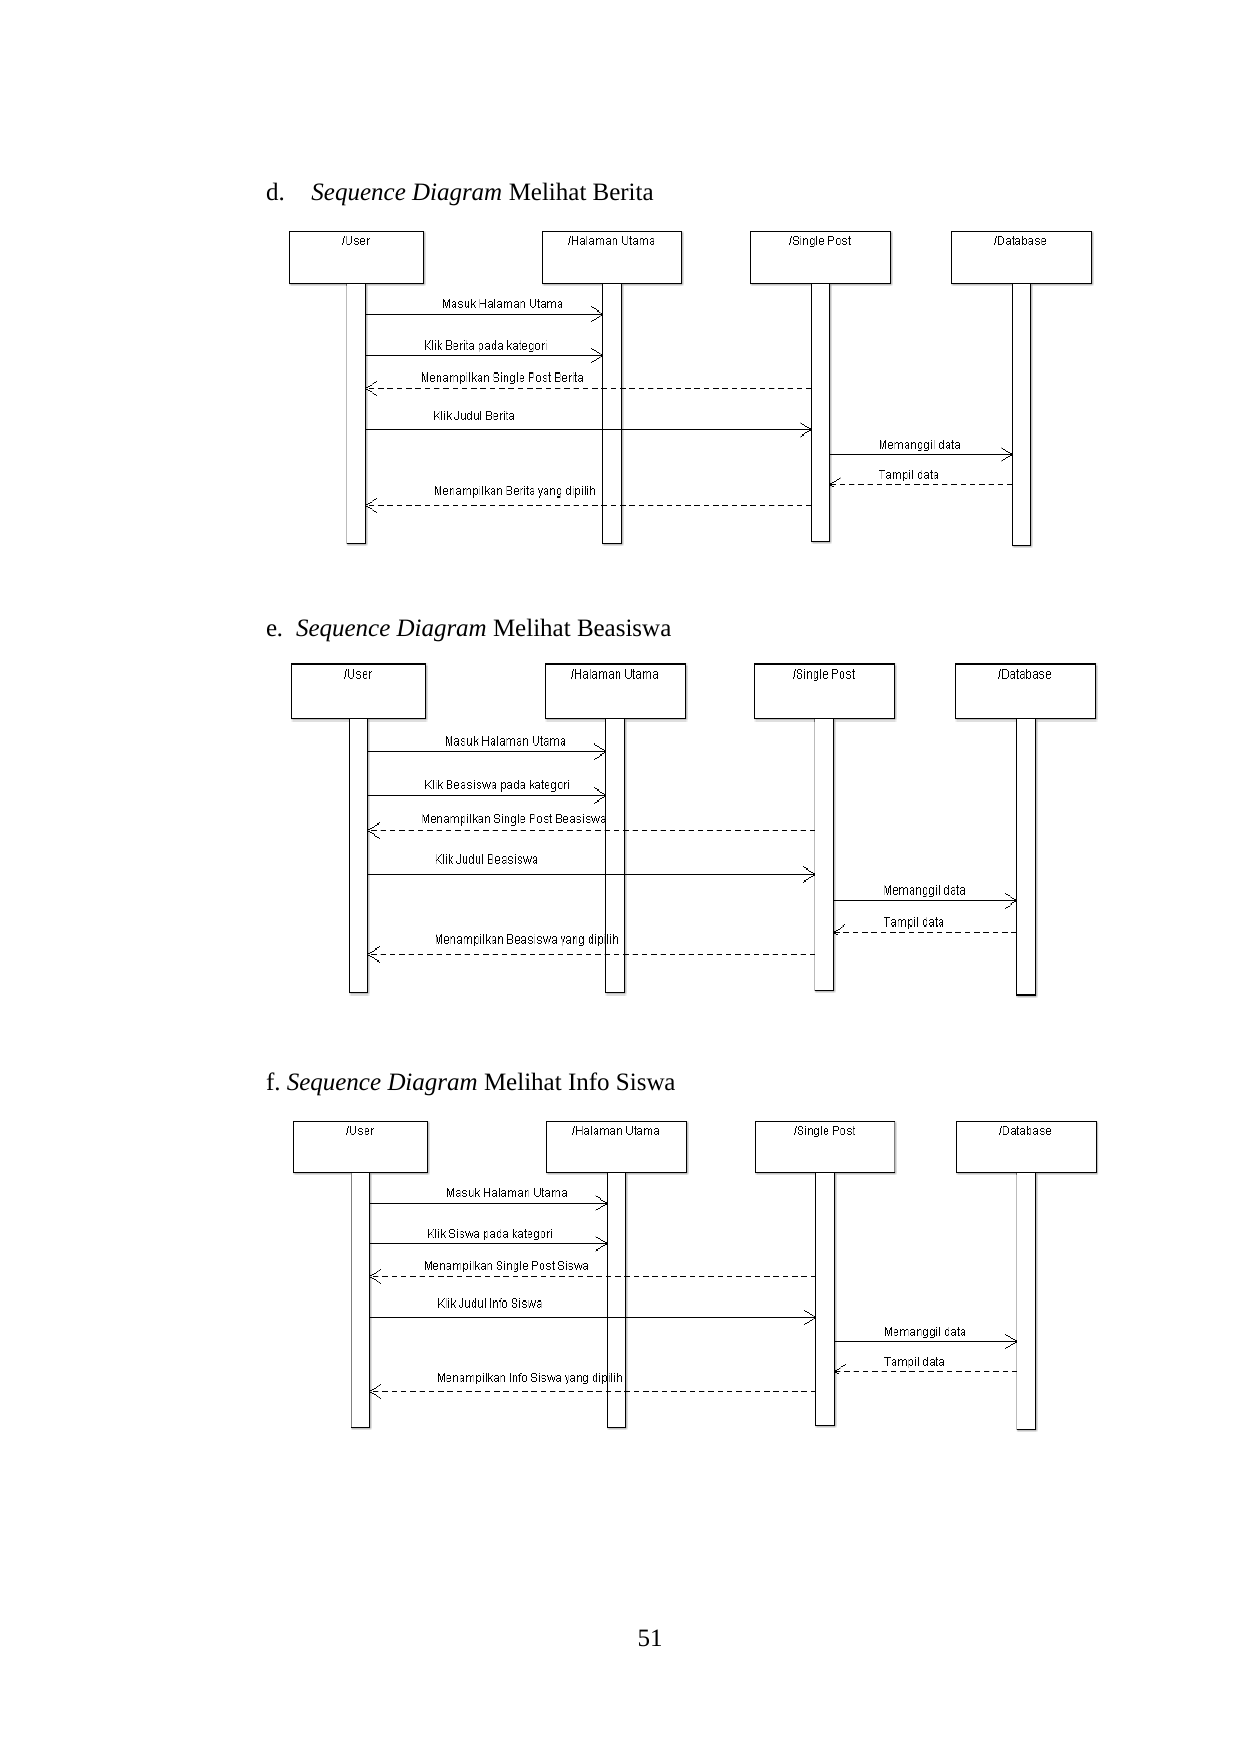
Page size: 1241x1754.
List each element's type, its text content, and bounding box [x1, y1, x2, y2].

text f. Sequence Diagram Melihat Info Siswa [266, 1067, 1063, 1096]
picture [280, 1110, 1108, 1444]
picture [280, 220, 1104, 556]
list Sequence Diagram Melihat Berita [266, 177, 1063, 206]
text e. Sequence Diagram Melihat Beasiswa [266, 613, 1063, 641]
picture [280, 655, 1104, 1010]
